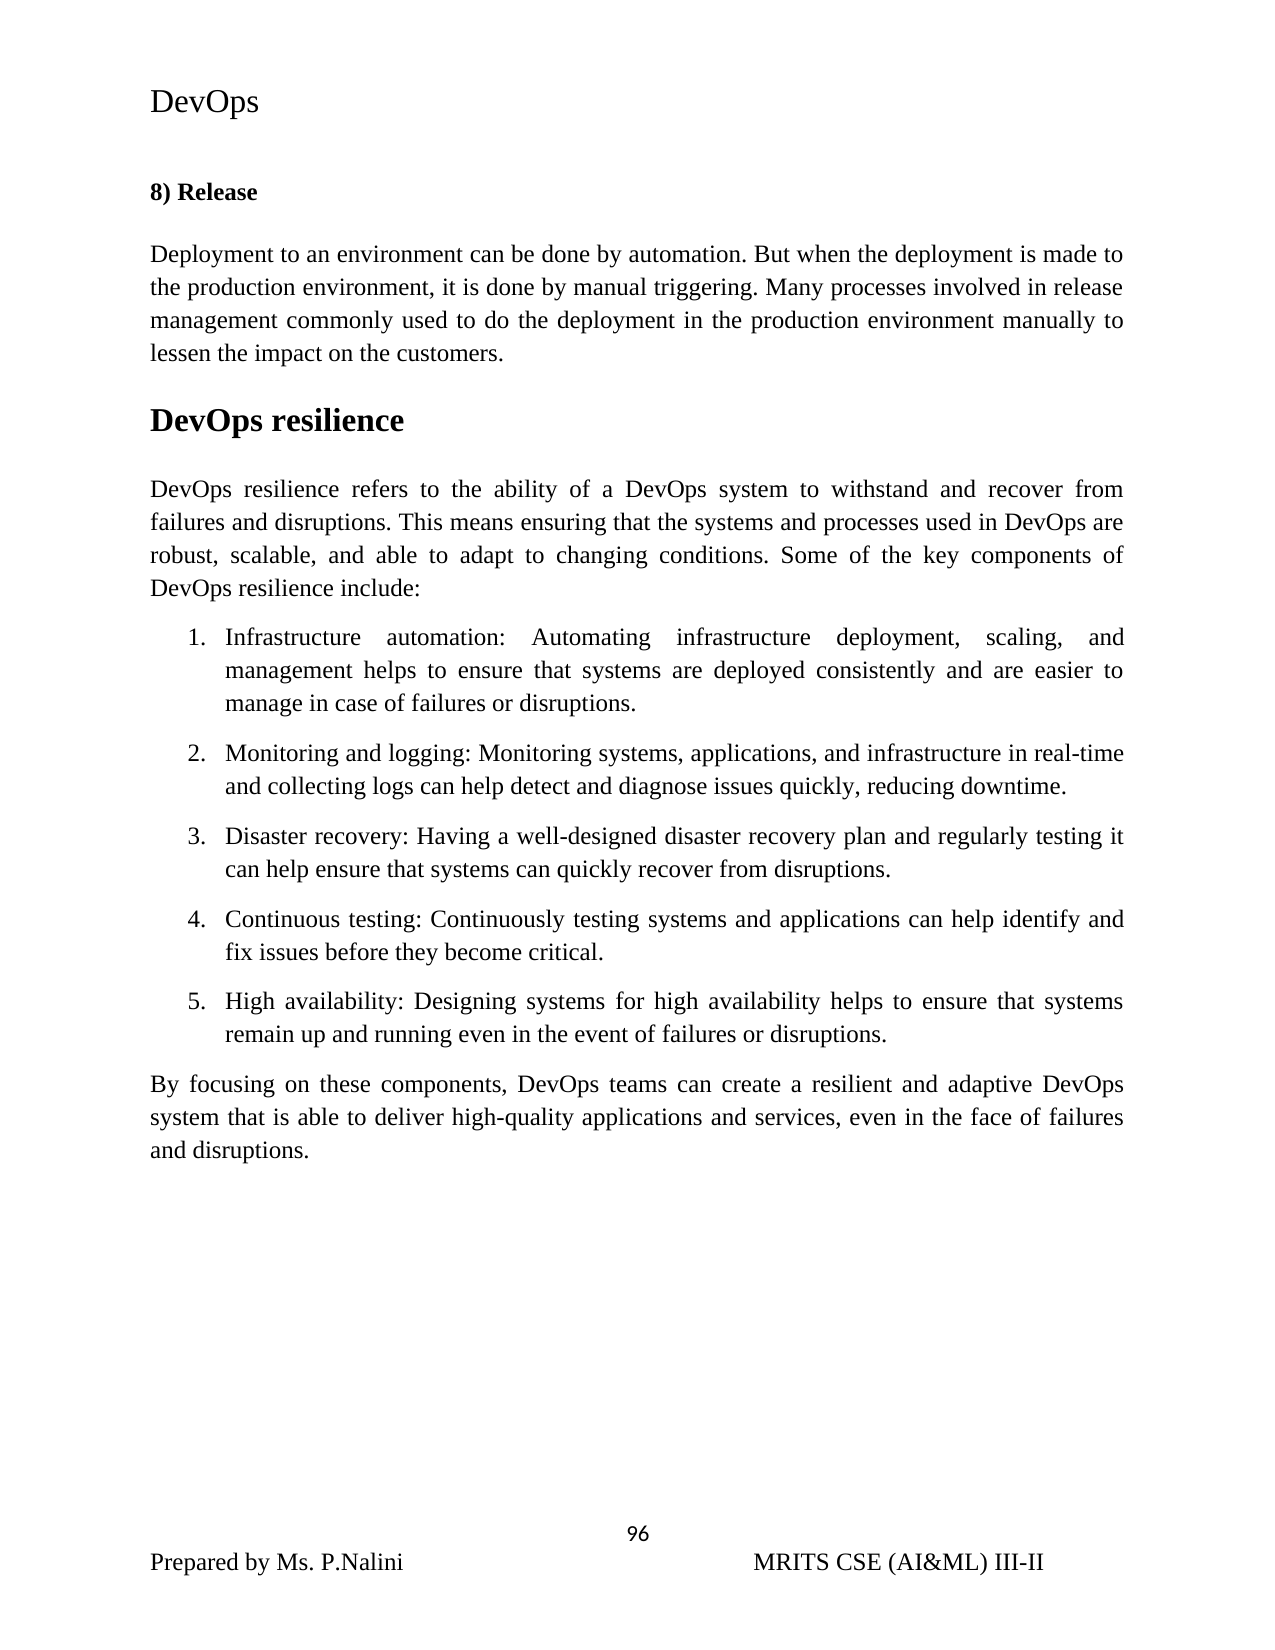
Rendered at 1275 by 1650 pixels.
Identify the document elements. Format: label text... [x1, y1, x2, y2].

text DevOps resilience refers to the ability of a DevOps system to withstand and recover from failures and disruptions. This means ensuring that the systems and processes used in DevOps are robust, scalable, and able to adapt to changing conditions. Some of the key components of DevOps resilience include: [150, 474, 1125, 602]
list Disaster recovery: Having a well-designed disaster recovery plan and regularly testing it can help ensure that systems can quickly recover from disruptions. [187, 821, 1125, 883]
text By focusing on these components, DevOps teams can create a resilient and adaptive DevOps system that is able to deliver high-quality applications and services, even in the face of failures and disruptions. [150, 1069, 1125, 1164]
text DevOps resilience [150, 401, 1125, 439]
list Monitoring and logging: Monitoring systems, applications, and infrastructure in real-time and collecting logs can help detect and diagnose issues quickly, reducing downtime. [187, 738, 1125, 800]
list Infrastructure automation: Automating infrastructure deployment, scaling, and management helps to ensure that systems are deployed consistently and are easier to manage in case of failures or disruptions. [187, 622, 1125, 717]
subtitle 8) Release [150, 177, 1125, 206]
list High availability: Designing systems for high availability helps to ensure that systems remain up and running even in the event of failures or disruptions. [187, 986, 1125, 1048]
list Continuous testing: Continuously testing systems and applications can help identify and fix issues before they become critical. [187, 904, 1125, 965]
text Deployment to an environment can be done by automation. But when the deployment is made to the production environment, it is done by manual triggering. Many processes involved in release management commonly used to do the deployment in the production environment manually to lessen the impact on the customers. [150, 239, 1125, 367]
